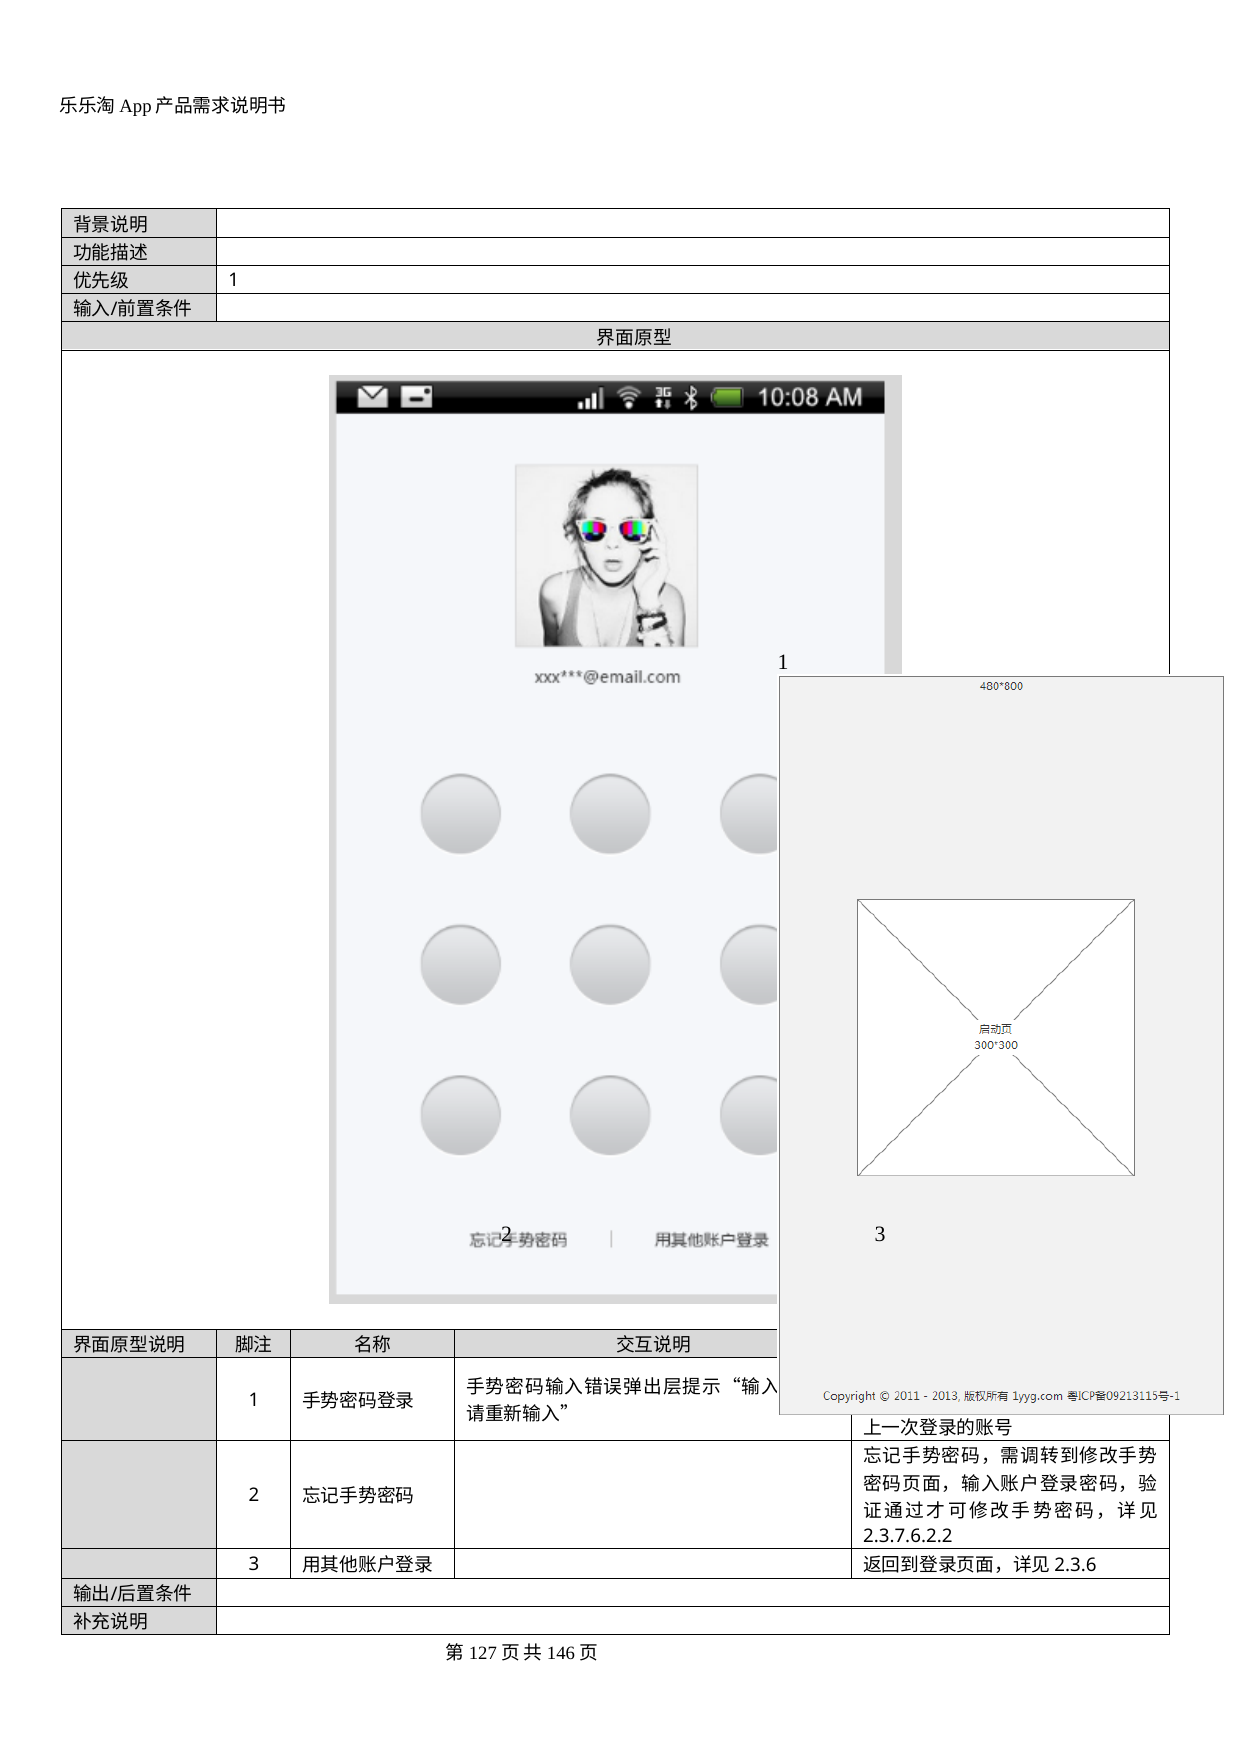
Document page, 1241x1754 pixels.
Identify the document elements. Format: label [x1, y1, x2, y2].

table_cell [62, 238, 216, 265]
picture [329, 375, 1226, 1415]
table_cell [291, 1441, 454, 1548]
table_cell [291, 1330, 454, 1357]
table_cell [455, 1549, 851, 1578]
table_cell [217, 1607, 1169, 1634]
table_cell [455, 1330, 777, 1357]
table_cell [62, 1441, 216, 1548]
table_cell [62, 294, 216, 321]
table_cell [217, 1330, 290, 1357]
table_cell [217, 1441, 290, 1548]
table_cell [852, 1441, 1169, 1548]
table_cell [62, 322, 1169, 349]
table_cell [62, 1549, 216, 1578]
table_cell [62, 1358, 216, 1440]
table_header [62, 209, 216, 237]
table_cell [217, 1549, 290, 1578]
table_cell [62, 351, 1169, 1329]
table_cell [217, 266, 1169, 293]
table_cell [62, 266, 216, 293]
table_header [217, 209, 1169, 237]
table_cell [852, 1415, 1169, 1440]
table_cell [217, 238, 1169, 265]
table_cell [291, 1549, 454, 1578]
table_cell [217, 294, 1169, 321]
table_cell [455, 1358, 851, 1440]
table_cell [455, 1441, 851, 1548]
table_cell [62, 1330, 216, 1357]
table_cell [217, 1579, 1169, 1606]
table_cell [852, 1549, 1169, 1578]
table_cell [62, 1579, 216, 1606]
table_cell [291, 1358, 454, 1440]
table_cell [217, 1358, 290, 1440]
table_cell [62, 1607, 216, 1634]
